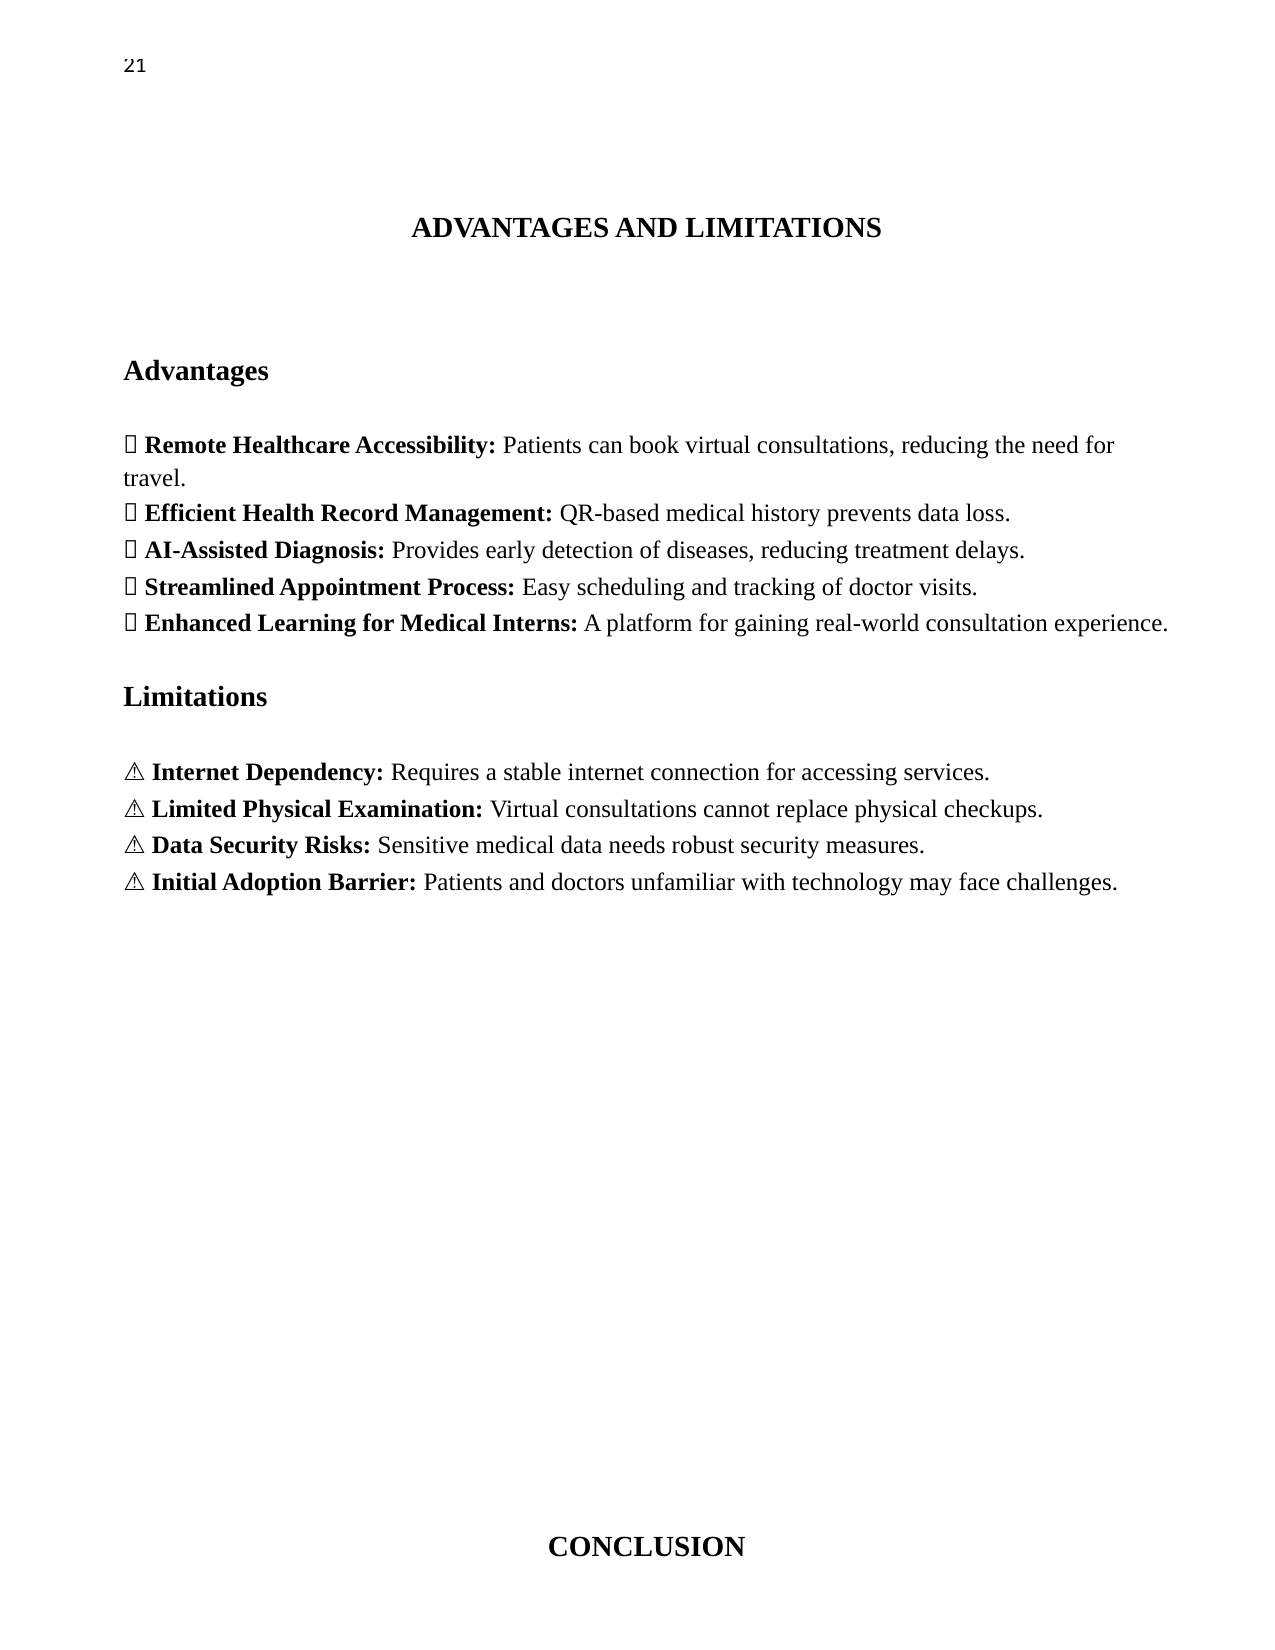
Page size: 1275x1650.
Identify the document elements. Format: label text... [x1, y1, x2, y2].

text CONCLUSION [123, 1529, 1170, 1563]
text ADVANTAGES AND LIMITATIONS [123, 211, 1170, 244]
text ✅ Remote Healthcare Accessibility: Patients can book virtual consultations, reducing the need for travel. ✅ Efficient Health Record Management: QR-based medical history prevents data loss. ✅ AI-Assisted Diagnosis: Provides early detection of diseases, reducing treatment delays. ✅ Streamlined Appointment Process: Easy scheduling and tracking of doctor visits. ✅ Enhanced Learning for Medical Interns: A platform for gaining real-world consultation experience. [123, 427, 1170, 639]
text Limitations [123, 679, 1170, 713]
text Advantages [123, 353, 1170, 387]
text ⚠️ Internet Dependency: Requires a stable internet connection for accessing services. ⚠️ Limited Physical Examination: Virtual consultations cannot replace physical checkups. ⚠️ Data Security Risks: Sensitive medical data needs robust security measures. ⚠️ Initial Adoption Barrier: Patients and doctors unfamiliar with technology may face challenges. [123, 753, 1170, 898]
